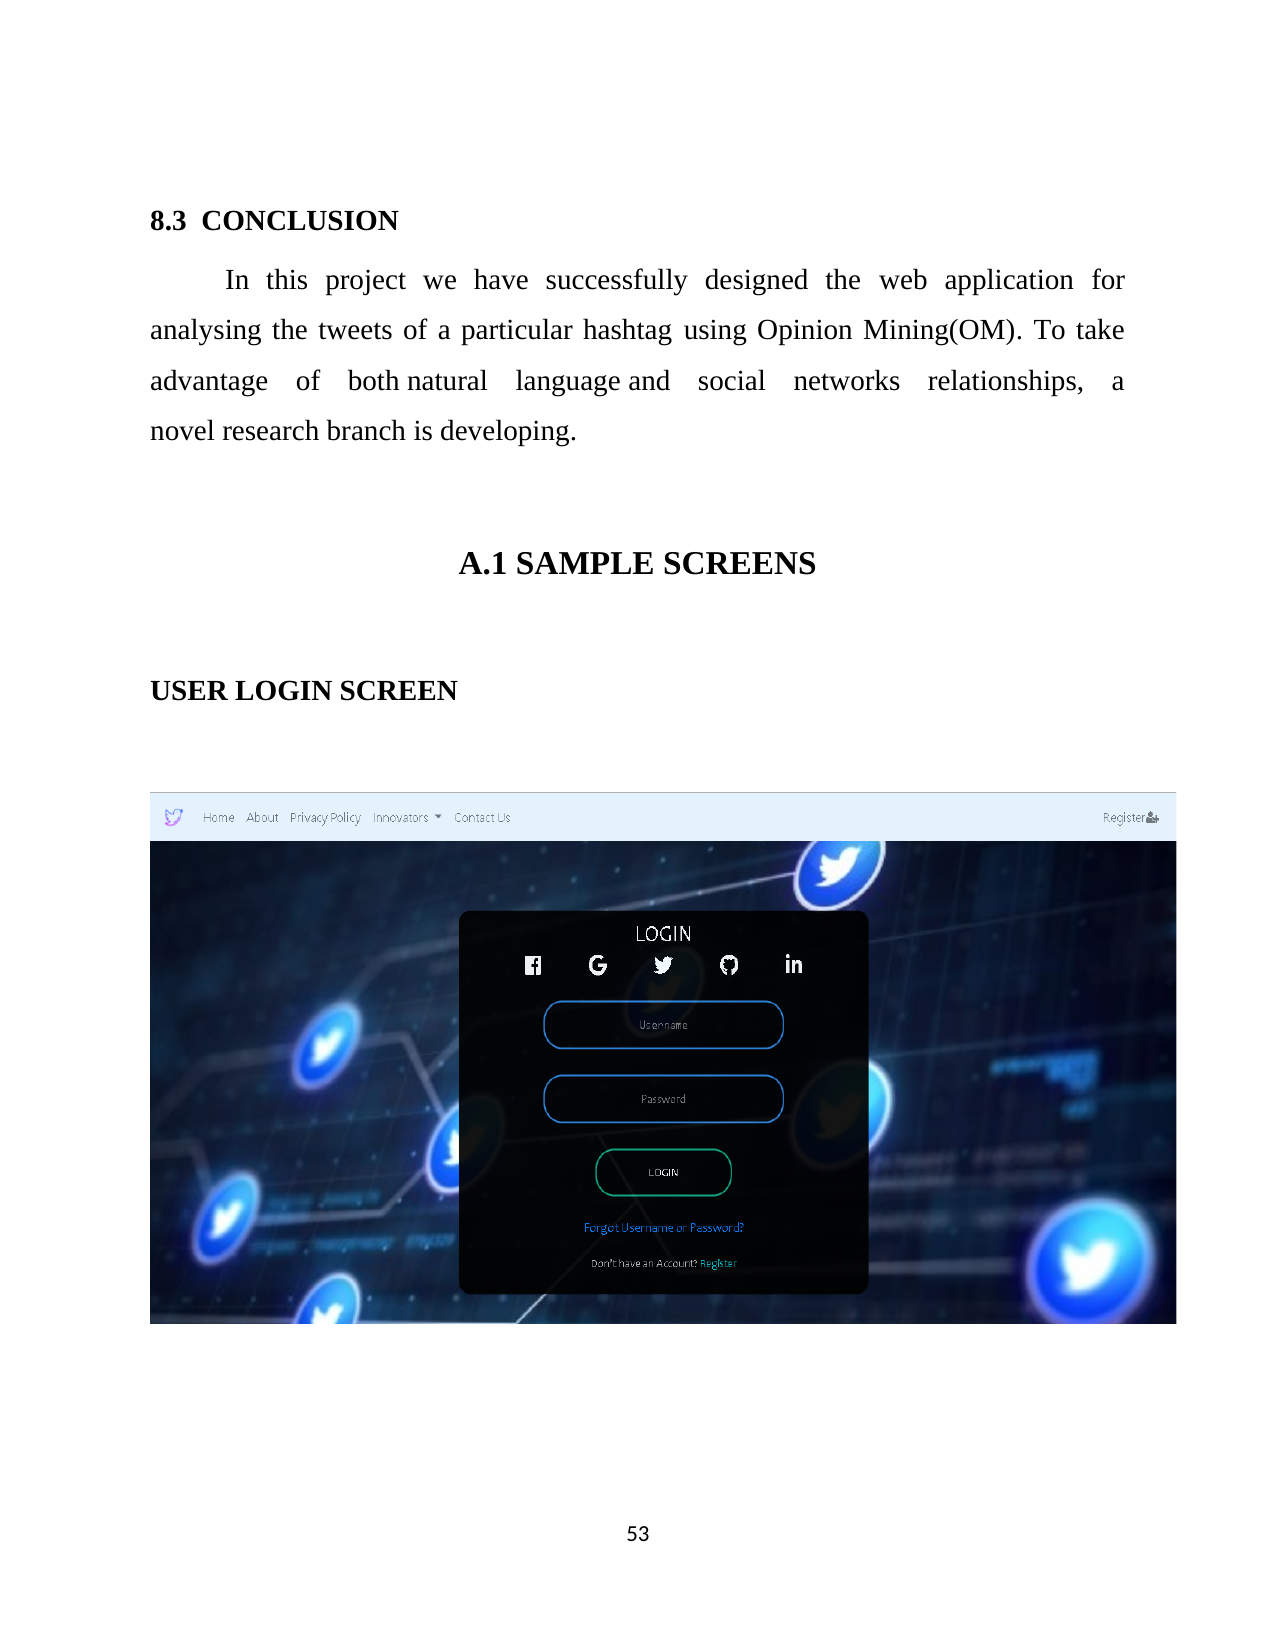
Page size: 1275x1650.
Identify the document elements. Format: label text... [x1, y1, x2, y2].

text In this project we have successfully designed the web application for analysing the tweets of a particular hashtag using Opinion Mining(OM). To take advantage of both natural language and social networks relationships, a novel research branch is developing. [150, 262, 1125, 447]
picture [150, 792, 1177, 1324]
text USER LOGIN SCREEN [150, 673, 1125, 707]
text 8.3 CONCLUSION [150, 203, 1125, 236]
text A.1 SAMPLE SCREENS [150, 544, 1125, 582]
